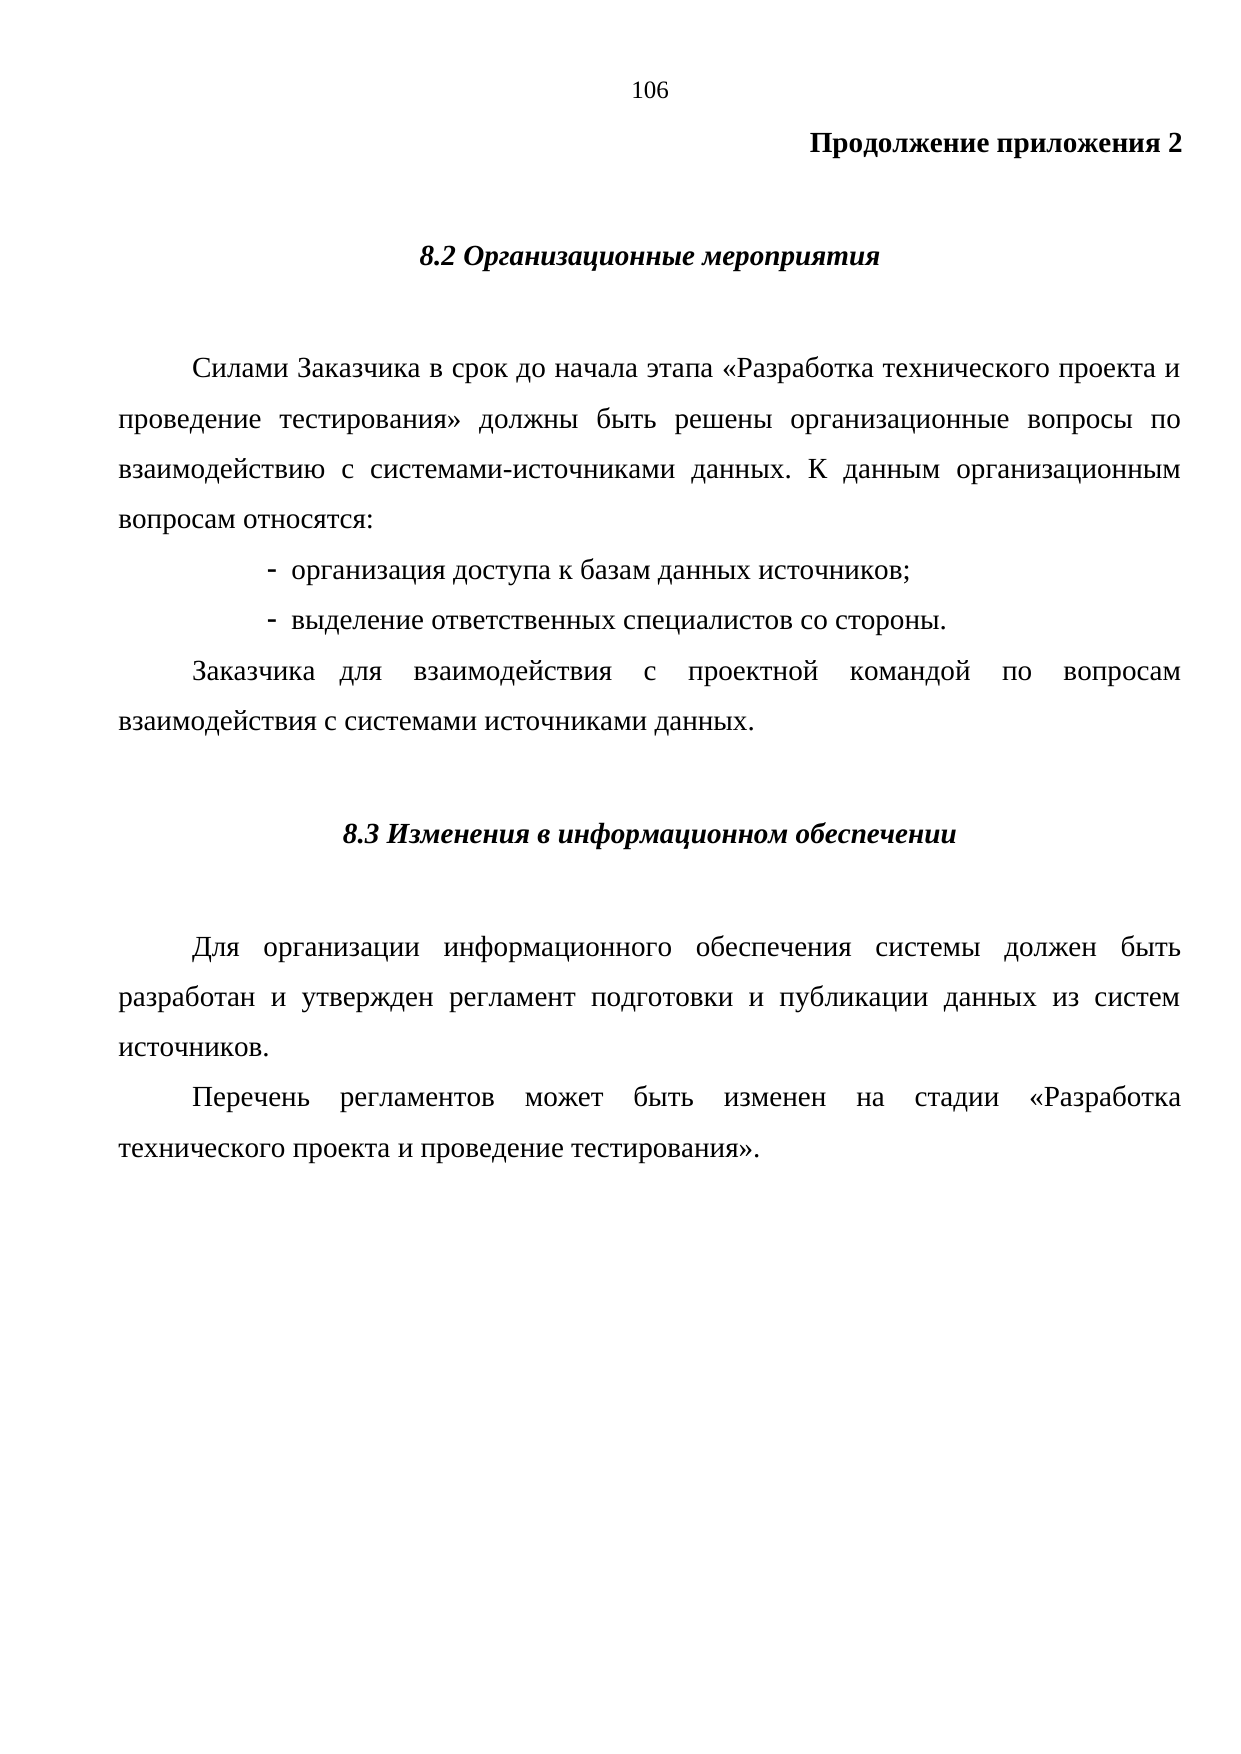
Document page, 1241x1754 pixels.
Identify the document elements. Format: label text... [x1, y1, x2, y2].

subtitle 8.3 Изменения в информационном обеспечении [118, 816, 1182, 849]
text Для организации информационного обеспечения системы должен быть разработан и утвержден регламент подготовки и публикации данных из систем источников. [118, 929, 1182, 1063]
subtitle 8.2 Организационные мероприятия [118, 238, 1182, 271]
text Силами Заказчика в срок до начала этапа «Разработка технического проекта и проведение тестирования» должны быть решены организационные вопросы по взаимодействию с системами-источниками данных. К данным организационным вопросам относятся: [118, 351, 1182, 535]
text Перечень регламентов может быть изменен на стадии «Разработка технического проекта и проведение тестирования». [118, 1079, 1182, 1163]
text Продолжение приложения 2 [192, 125, 1183, 159]
list организация доступа к базам данных источников; [193, 552, 1182, 586]
list выделение ответственных специалистов со стороны. [193, 602, 1182, 636]
text Заказчика для взаимодействия с проектной командой по вопросам взаимодействия с системами источниками данных. [118, 653, 1182, 737]
